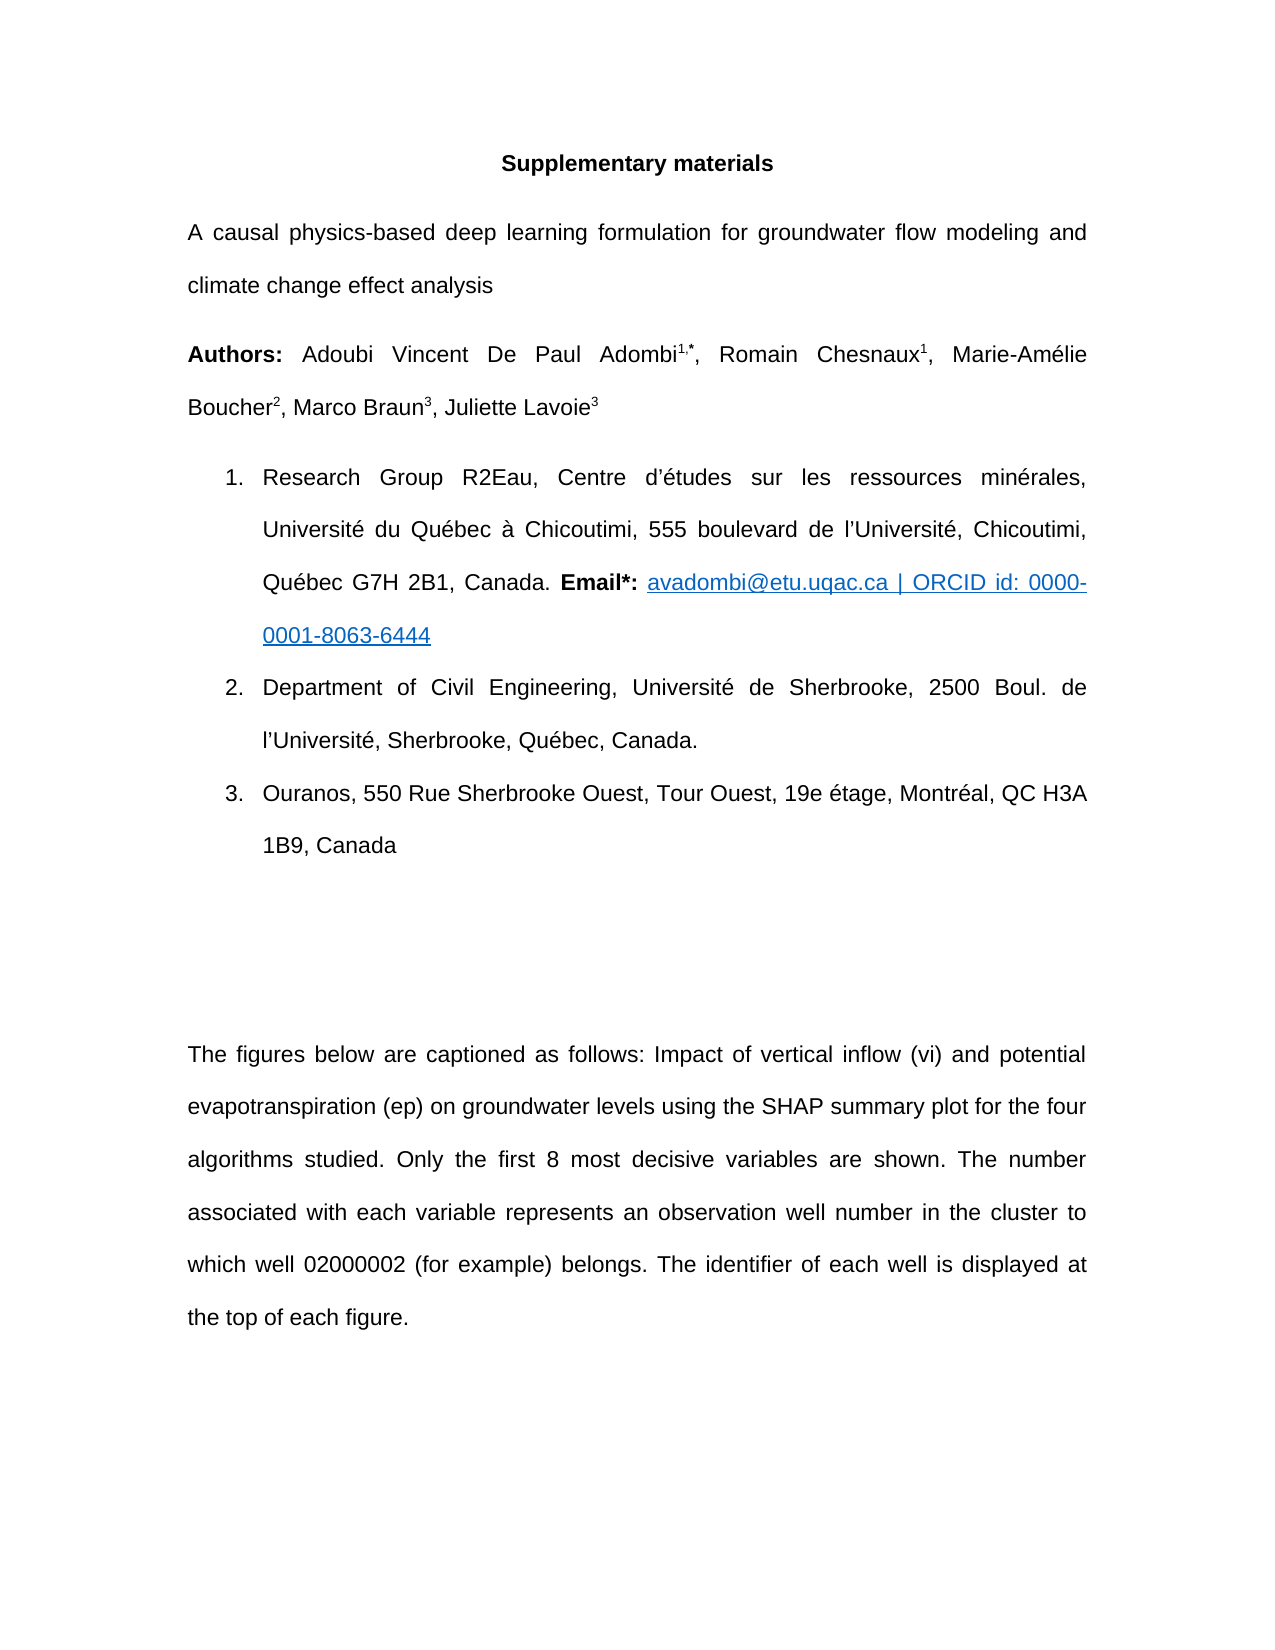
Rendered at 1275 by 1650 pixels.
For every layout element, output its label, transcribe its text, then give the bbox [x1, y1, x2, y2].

text Supplementary materials [187, 150, 1087, 176]
list Department of Civil Engineering, Université de Sherbrooke, 2500 Boul. de l’Université, Sherbrooke, Québec, Canada. [225, 674, 1087, 753]
text A causal physics-based deep learning formulation for groundwater flow modeling and climate change effect analysis [187, 219, 1087, 298]
list Research Group R2Eau, Centre d’études sur les ressources minérales, Université du Québec à Chicoutimi, 555 boulevard de l’Université, Chicoutimi, Québec G7H 2B1, Canada. Email*: avadombi@etu.uqac.ca | ORCID id: 0000-0001-8063-6444 [225, 463, 1087, 648]
list Ouranos, 550 Rue Sherbrooke Ouest, Tour Ouest, 19e étage, Montréal, QC H3A 1B9, Canada [225, 780, 1087, 859]
text Authors: Adoubi Vincent De Paul Adombi1,*, Romain Chesnaux1, Marie-Amélie Boucher2, Marco Braun3, Juliette Lavoie3 [187, 341, 1087, 421]
text The figures below are captioned as follows: Impact of vertical inflow (vi) and potential evapotranspiration (ep) on groundwater levels using the SHAP summary plot for the four algorithms studied. Only the first 8 most decisive variables are shown. The number associated with each variable represents an observation well number in the cluster to which well 02000002 (for example) belongs. The identifier of each well is displayed at the top of each figure. [187, 1041, 1087, 1331]
